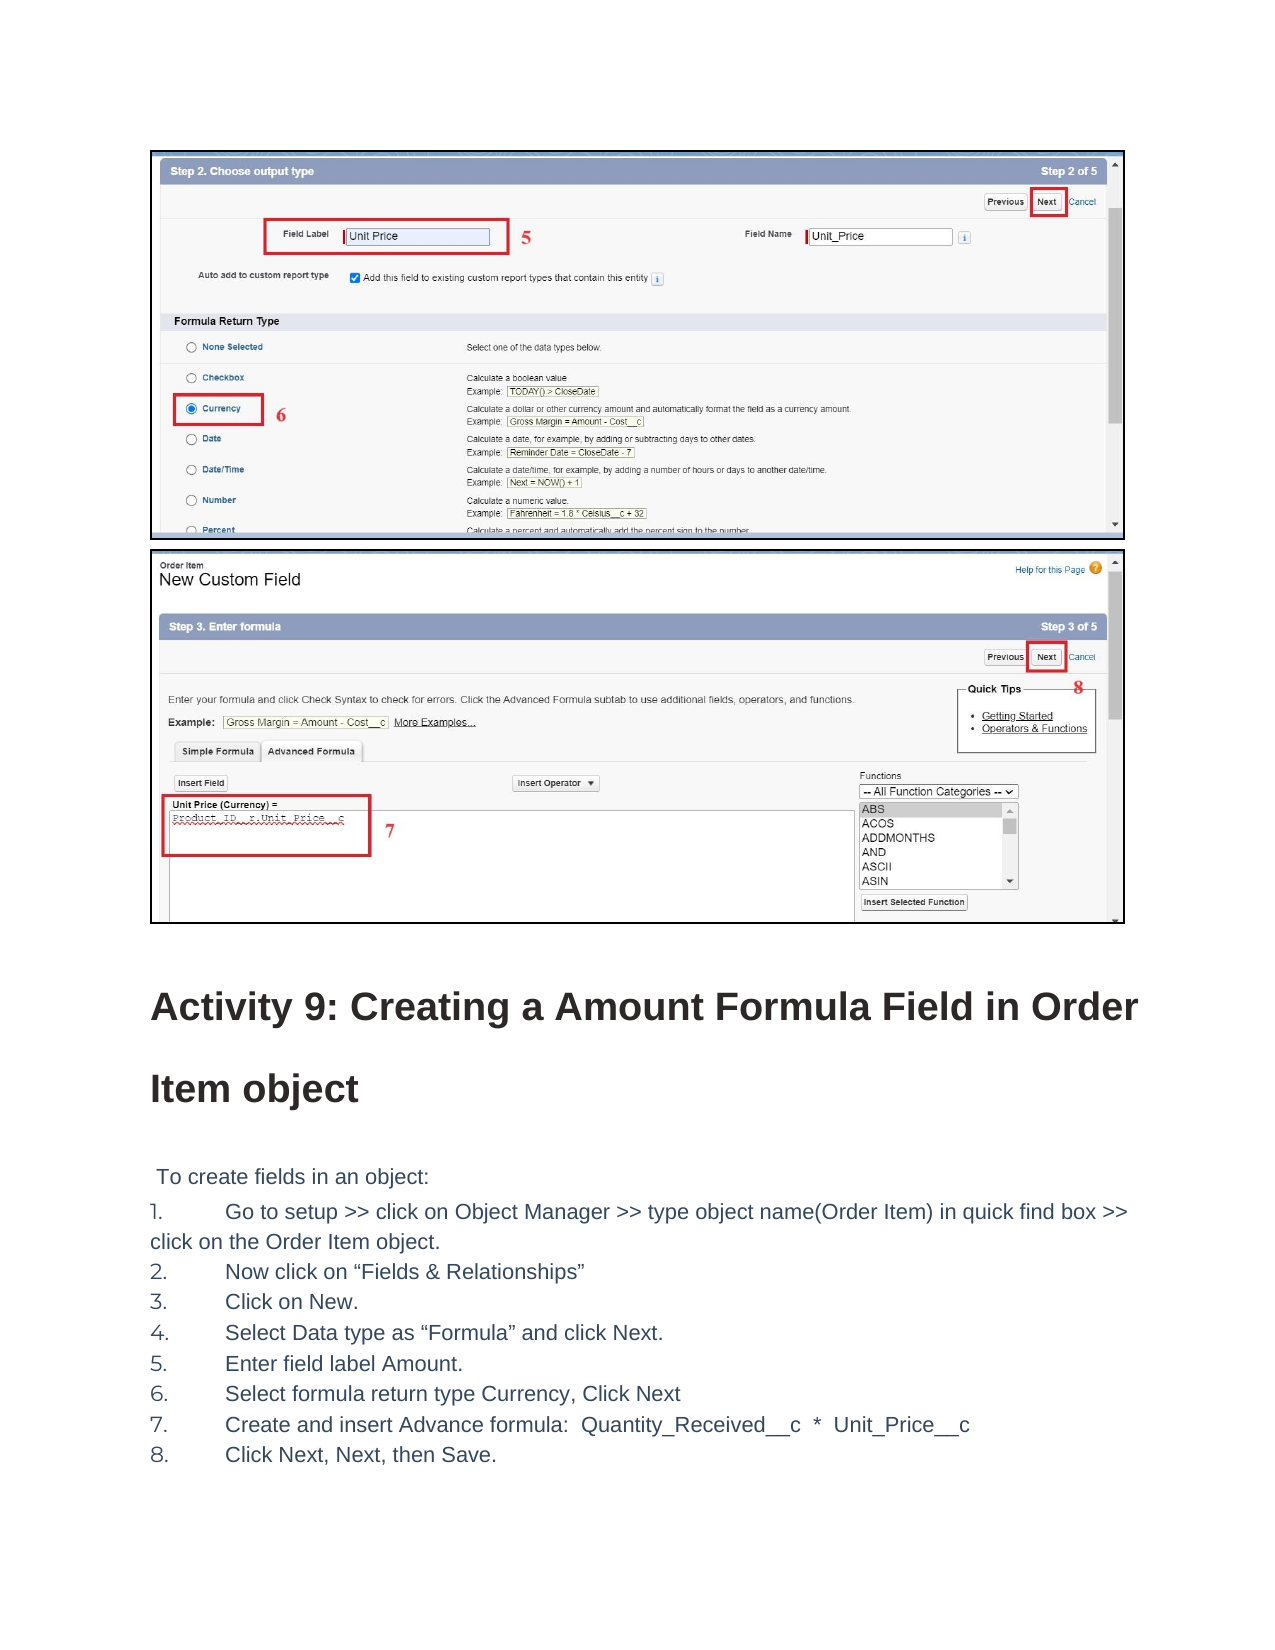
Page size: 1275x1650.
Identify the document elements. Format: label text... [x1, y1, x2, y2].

picture [152, 551, 1123, 922]
subtitle Activity 9: Creating a Amount Formula Field in Order Item object [150, 983, 1148, 1111]
list Now click on “Fields & Relationships” [150, 1258, 1148, 1285]
list Create and insert Advance formula: Quantity_Received__c * Unit_Price__c [150, 1411, 1148, 1438]
list Select formula return type Currency, Click Next [150, 1381, 1148, 1407]
text To create fields in an object: [150, 1164, 1167, 1189]
list Enter field label Amount. [150, 1350, 1148, 1377]
list Go to setup >> click on Object Manager >> type object name(Order Item) in quick find box >> click on the Order Item object. [150, 1199, 1148, 1254]
list Click on New. [150, 1289, 1148, 1315]
picture [152, 152, 1123, 538]
list Select Data type as “Formula” and click Next. [150, 1319, 1148, 1346]
list Click Next, Next, then Save. [150, 1442, 1148, 1468]
